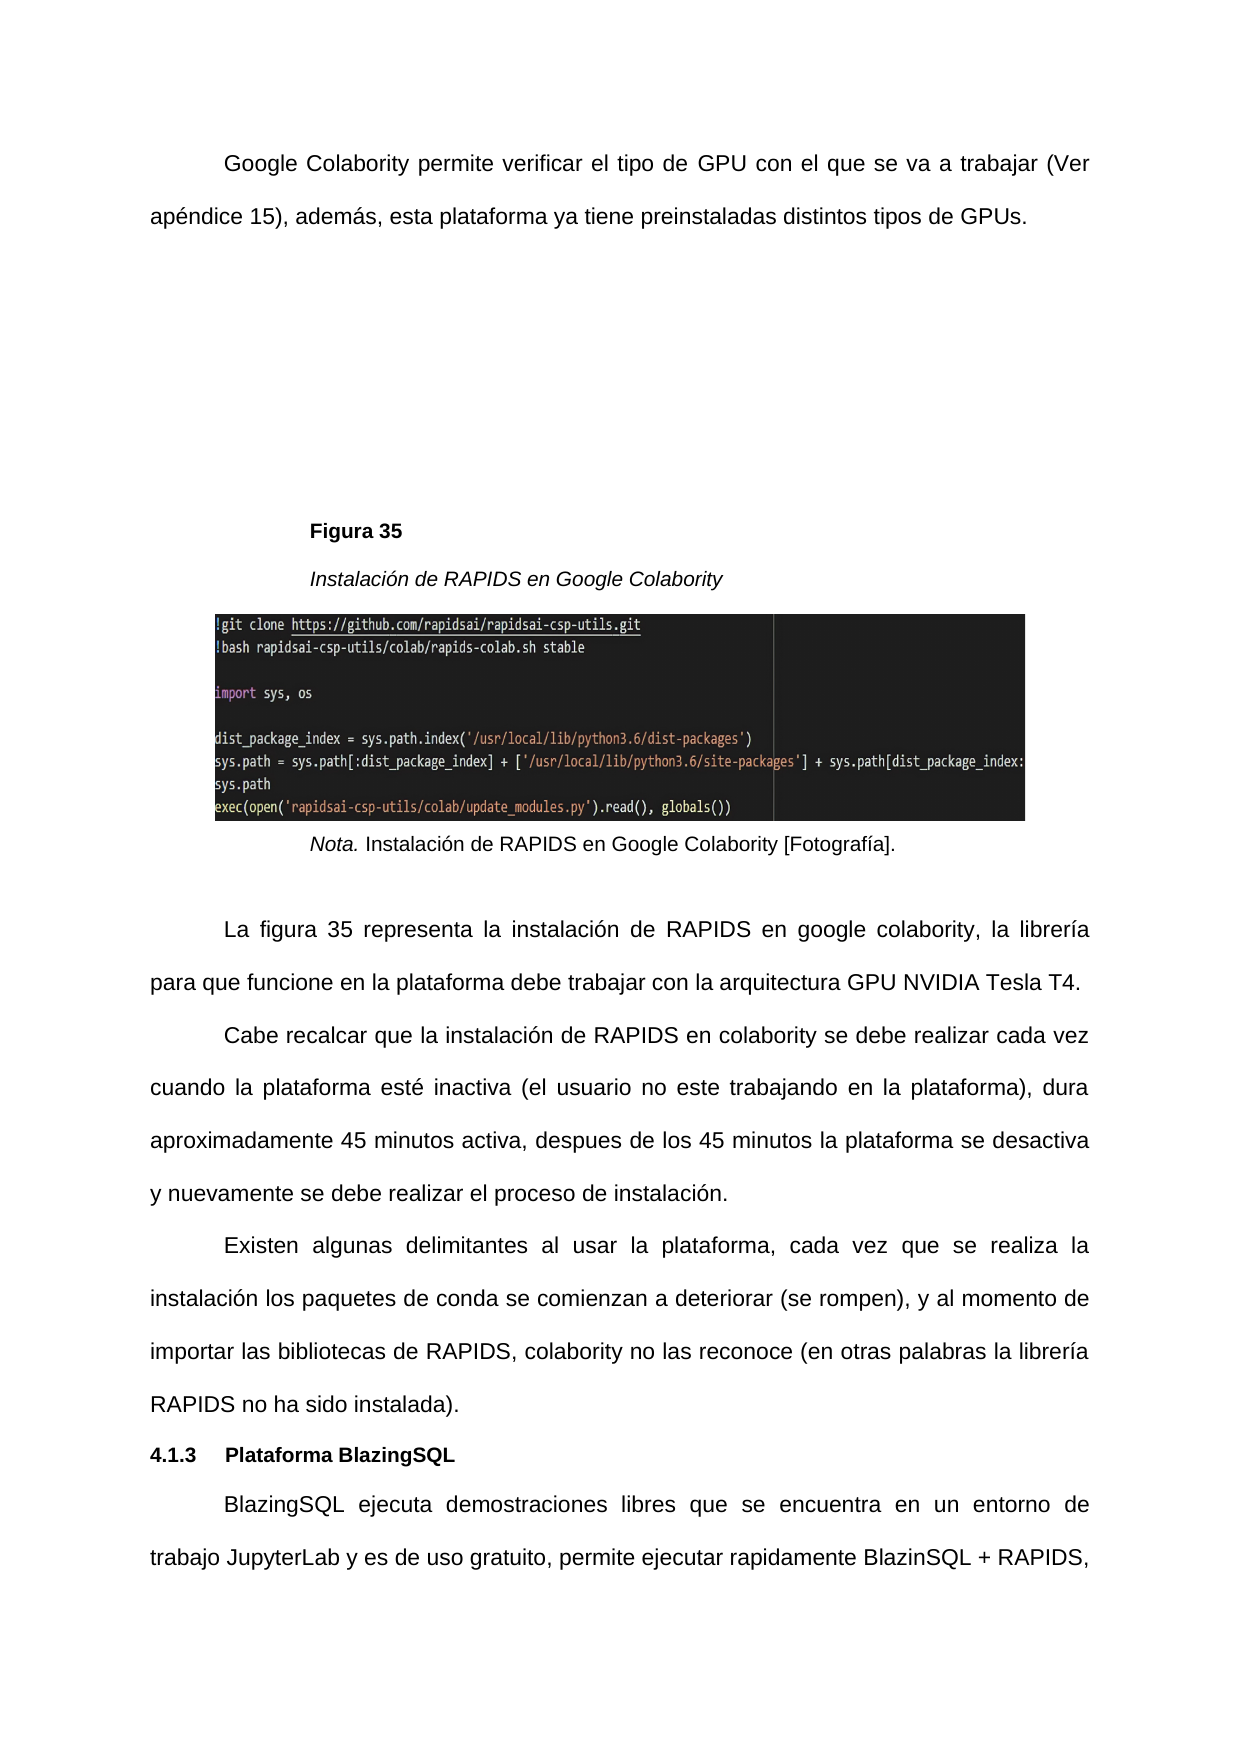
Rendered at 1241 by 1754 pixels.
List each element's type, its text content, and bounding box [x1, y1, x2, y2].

text Cabe recalcar que la instalación de RAPIDS en colabority se debe realizar cada vez cuando la plataforma esté inactiva (el usuario no este trabajando en la plataforma), dura aproximadamente 45 minutos activa, despues de los 45 minutos la plataforma se desactiva y nuevamente se debe realizar el proceso de instalación. [150, 1022, 1090, 1206]
text Nota. Instalación de RAPIDS en Google Colabority [Fotografía]. [309, 832, 925, 856]
text Figura 35 [309, 519, 1090, 543]
text Google Colabority permite verificar el tipo de GPU con el que se va a trabajar (Ver apéndice 15), además, esta plataforma ya tiene preinstaladas distintos tipos de GPUs. [150, 150, 1090, 229]
subtitle Plataforma BlazingSQL [150, 1443, 1090, 1467]
text La figura 35 representa la instalación de RAPIDS en google colabority, la librería para que funcione en la plataforma debe trabajar con la arquitectura GPU NVIDIA Tesla T4. [150, 916, 1090, 995]
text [150, 1491, 1090, 1570]
text Instalación de RAPIDS en Google Colabority [309, 567, 1090, 591]
picture [215, 614, 1026, 821]
text Existen algunas delimitantes al usar la plataforma, cada vez que se realiza la instalación los paquetes de conda se comienzan a deteriorar (se rompen), y al momento de importar las bibliotecas de RAPIDS, colabority no las reconoce (en otras palabras la librería RAPIDS no ha sido instalada). [150, 1232, 1090, 1417]
